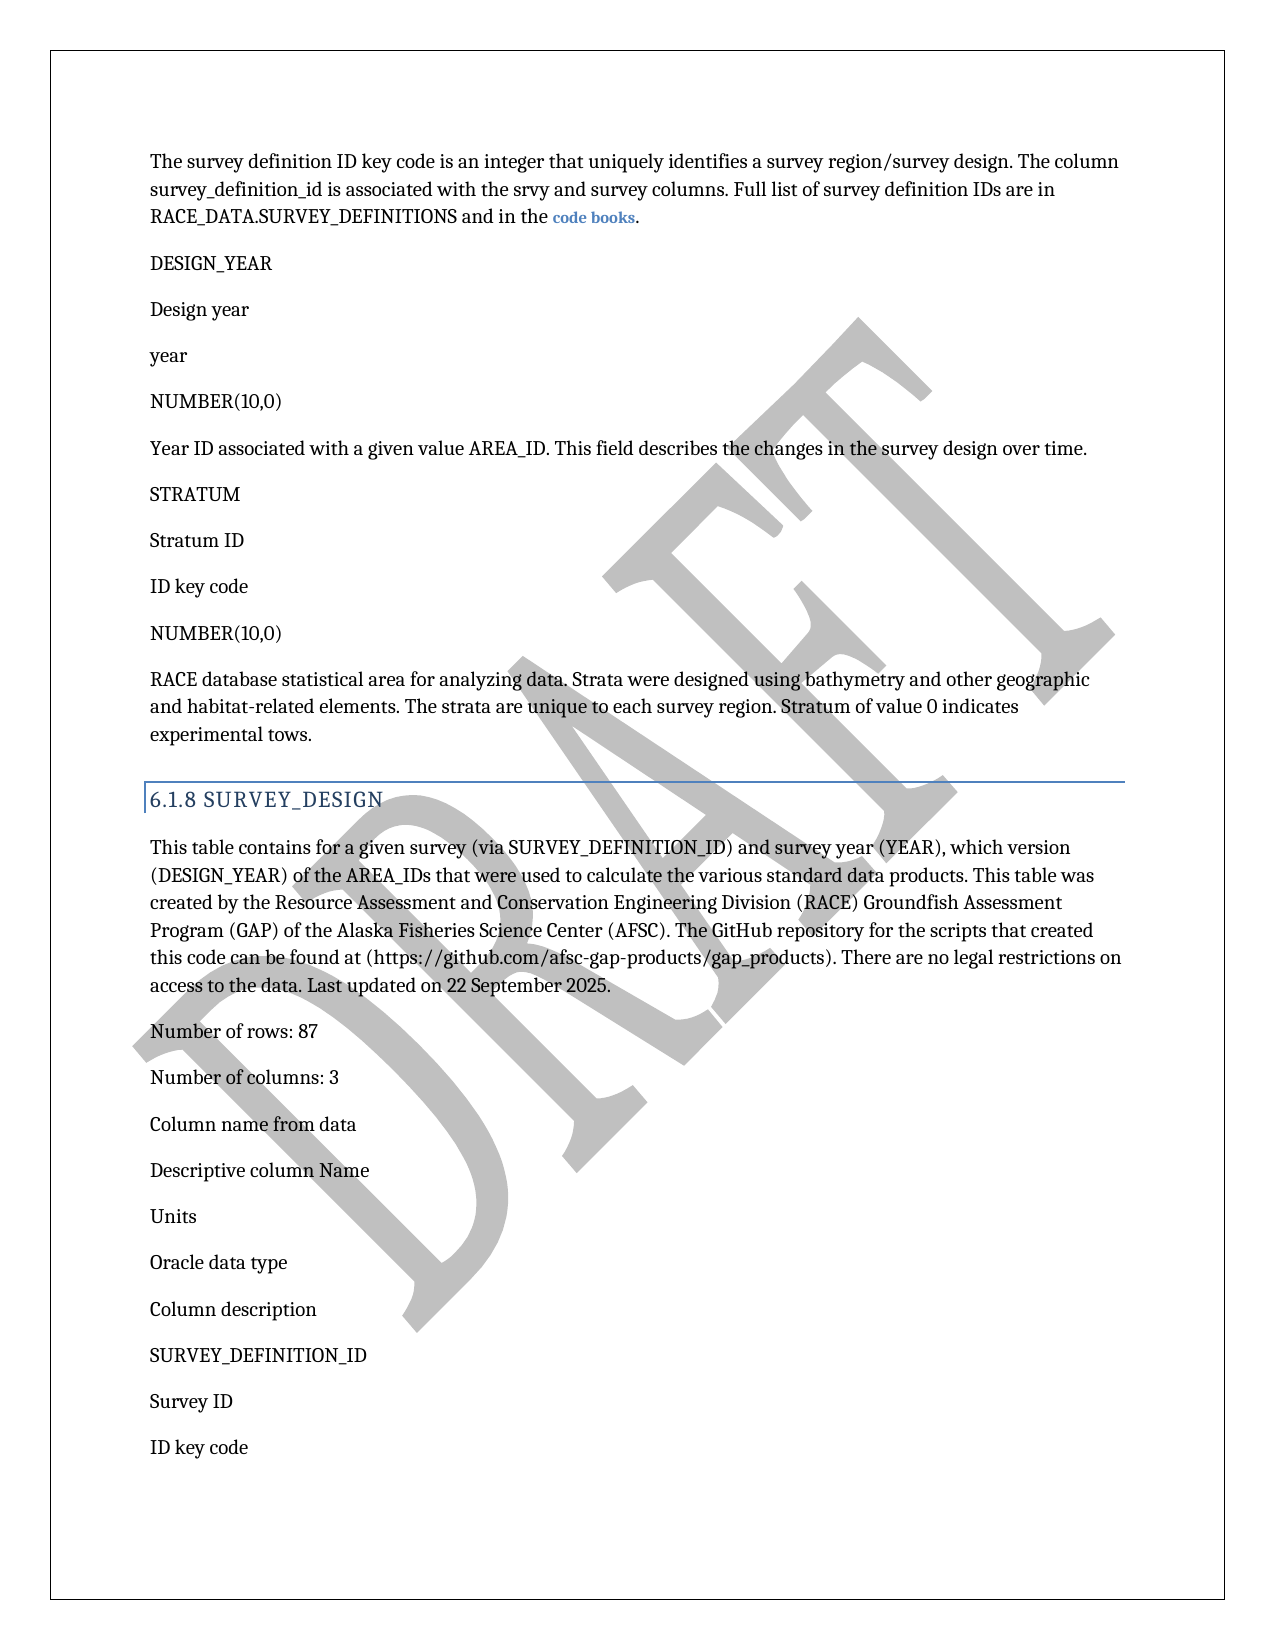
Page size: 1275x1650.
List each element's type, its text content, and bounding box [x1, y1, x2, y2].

text NUMBER(10,0) [150, 621, 1125, 645]
text This table contains for a given survey (via SURVEY_DEFINITION_ID) and survey year (YEAR), which version (DESIGN_YEAR) of the AREA_IDs that were used to calculate the various standard data products. This table was created by the Resource Assessment and Conservation Engineering Division (RACE) Groundfish Assessment Program (GAP) of the Alaska Fisheries Science Center (AFSC). The GitHub repository for the scripts that created this code can be found at (https://github.com/afsc-gap-products/gap_products). There are no legal restrictions on access to the data. Last updated on 22 September 2025. [150, 836, 1125, 997]
text Year ID associated with a given value AREA_ID. This field describes the changes in the survey design over time. [150, 436, 1125, 460]
text Number of rows: 87 [150, 1020, 1125, 1044]
text Descriptive column Name [150, 1158, 1125, 1182]
text Design year [150, 297, 1125, 321]
text STRATUM [150, 482, 1125, 506]
text The survey definition ID key code is an integer that uniquely identifies a survey region/survey design. The column survey_definition_id is associated with the srvy and survey columns. Full list of survey definition IDs are in RACE_DATA.SURVEY_DEFINITIONS and in the code books. [150, 150, 1125, 229]
text RACE database statistical area for analyzing data. Strata were designed using bathymetry and other geographic and habitat-related elements. The strata are unique to each survey region. Stratum of value 0 indicates experimental tows. [150, 667, 1125, 746]
text DESIGN_YEAR [150, 251, 1125, 275]
text Column name from data [150, 1112, 1125, 1136]
text Oracle data type [150, 1251, 1125, 1275]
text Stratum ID [150, 529, 1125, 553]
text Number of columns: 3 [150, 1066, 1125, 1090]
text ID key code [150, 1436, 1125, 1460]
subtitle 6.1.8 SURVEY_DESIGN [146, 783, 1125, 813]
text Units [150, 1205, 1125, 1229]
text NUMBER(10,0) [150, 390, 1125, 414]
text SURVEY_DEFINITION_ID [150, 1343, 1125, 1367]
text Column description [150, 1297, 1125, 1321]
text year [150, 344, 1125, 368]
text ID key code [150, 575, 1125, 599]
text Survey ID [150, 1390, 1125, 1414]
